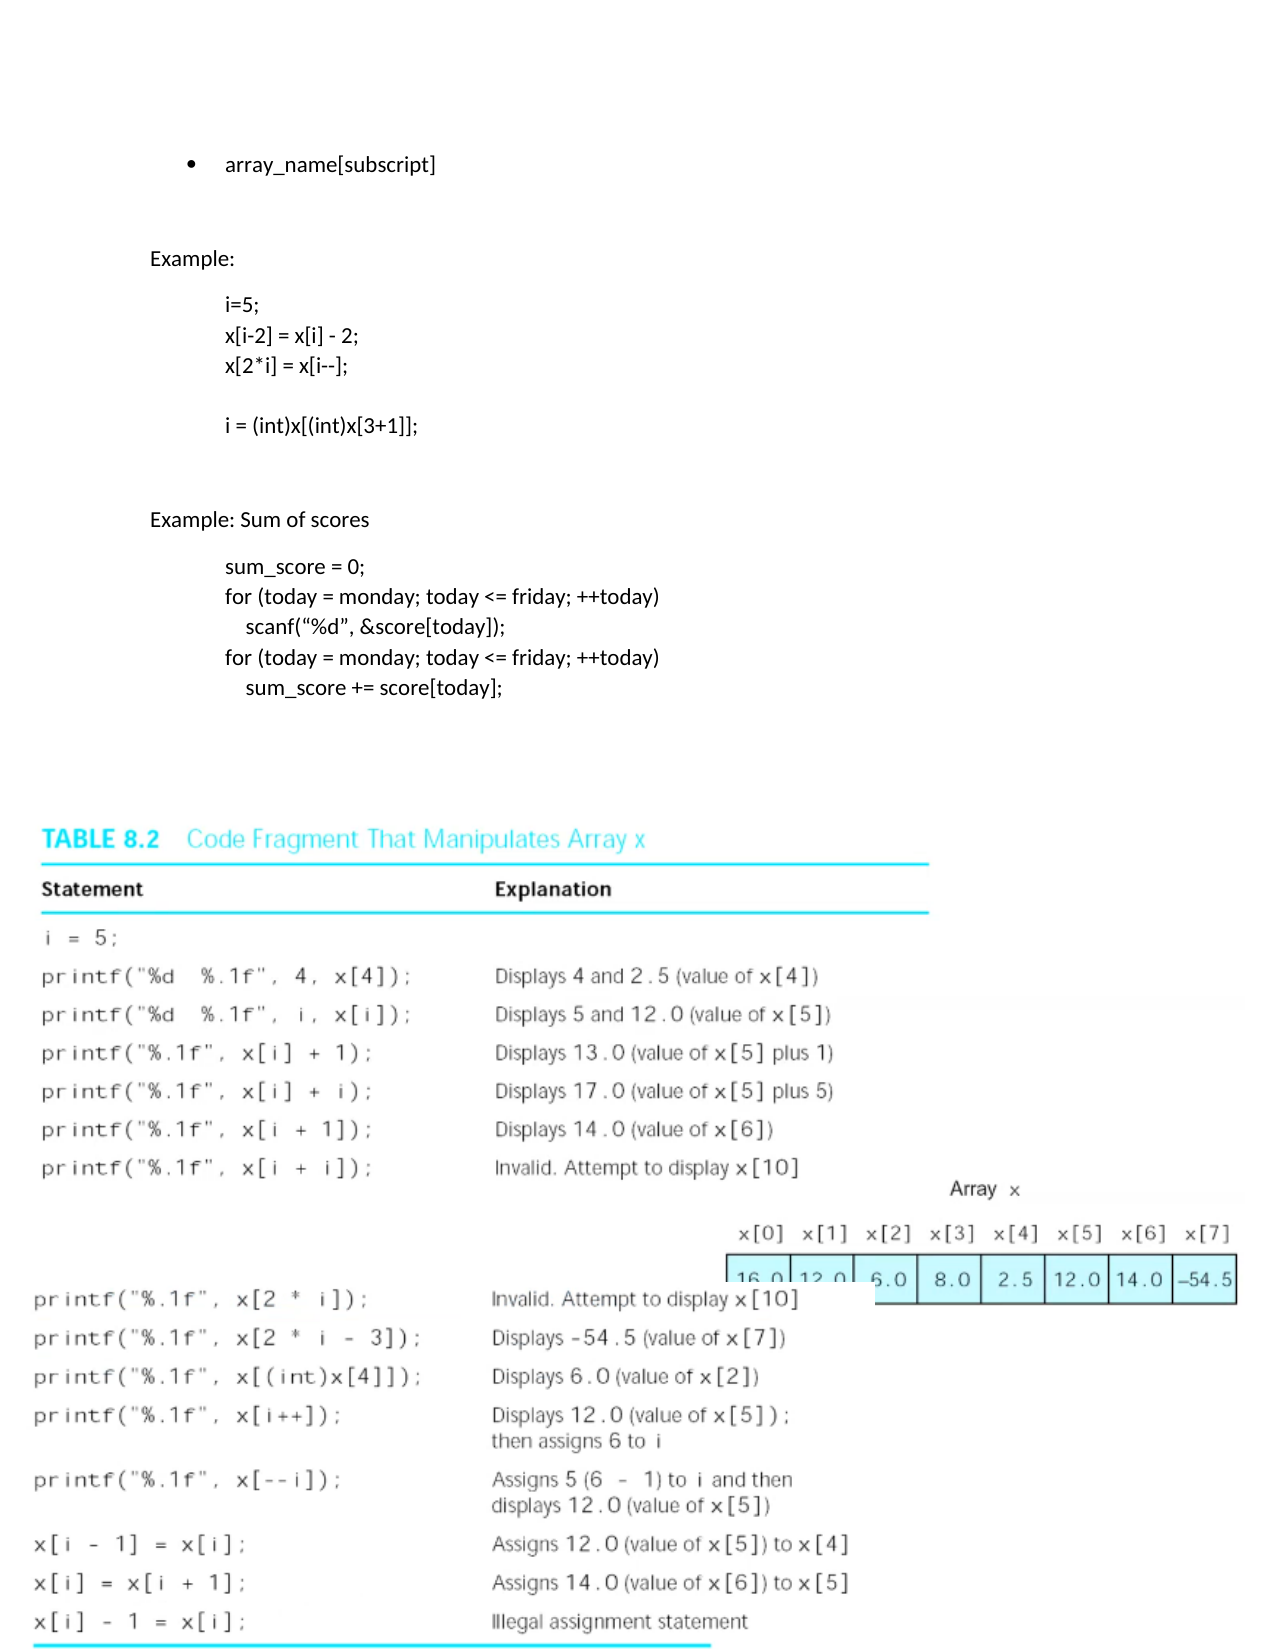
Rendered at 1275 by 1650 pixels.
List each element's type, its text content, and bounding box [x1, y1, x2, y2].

list sum_score += score[today]; [225, 673, 1125, 701]
list x[2*i] = x[i--]; [225, 351, 1125, 379]
list scanf(“%d”, &score[today]); [225, 612, 1125, 641]
list i=5; [225, 291, 1125, 319]
list i = (int)x[(int)x[3+1]]; [225, 411, 1125, 439]
list array_name[subscript] [187, 150, 1125, 178]
text Example: [150, 244, 1125, 272]
list for (today = monday; today <= friday; ++today) [225, 582, 1125, 610]
list x[i-2] = x[i] - 2; [225, 321, 1125, 349]
picture [25, 813, 1244, 1648]
list sum_score = 0; [225, 552, 1125, 580]
text Example: Sum of scores [150, 505, 1125, 533]
list for (today = monday; today <= friday; ++today) [225, 643, 1125, 671]
